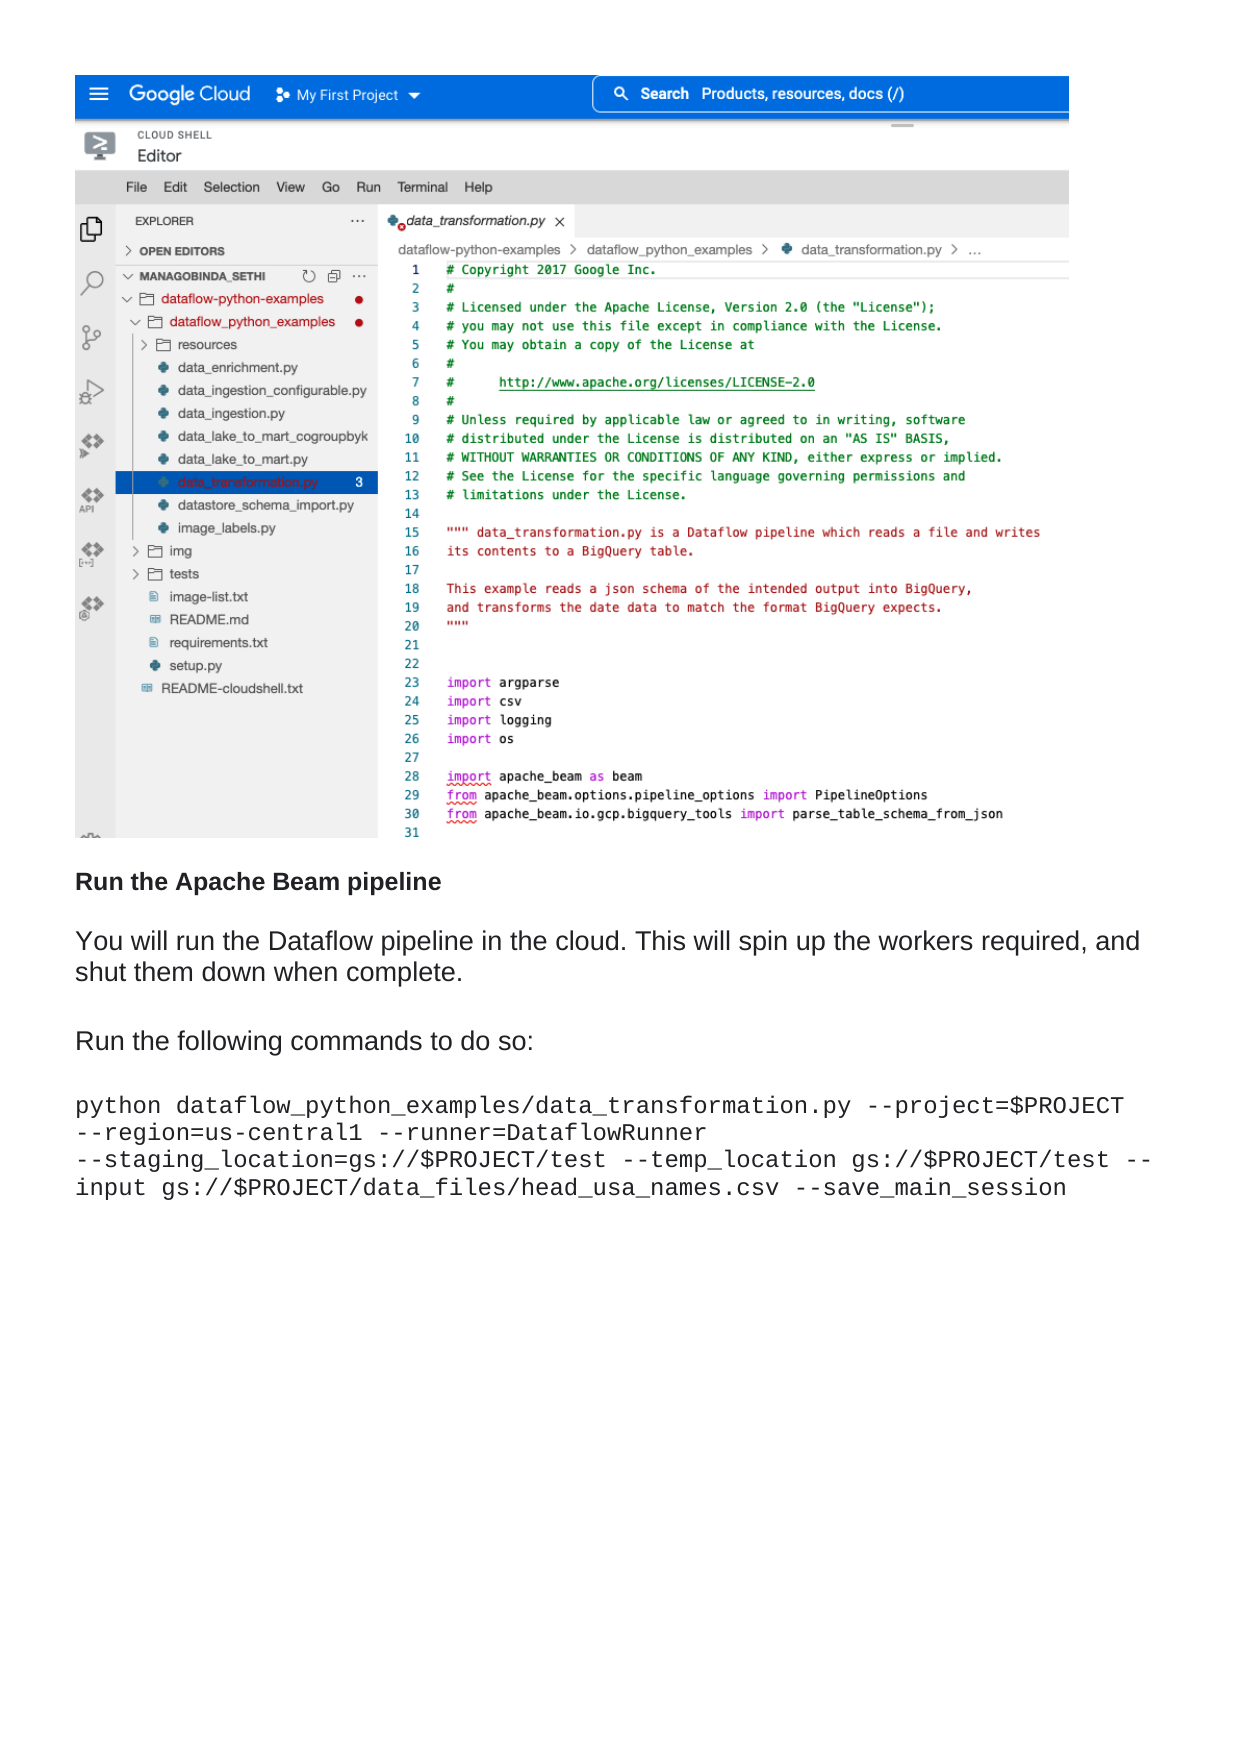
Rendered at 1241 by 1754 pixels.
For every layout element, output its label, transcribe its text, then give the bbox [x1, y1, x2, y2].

picture [75, 75, 1069, 838]
text You will run the Dataflow pipeline in the cloud. This will spin up the workers required, and shut them down when complete. [75, 924, 1165, 987]
text Run the following commands to do so: [75, 1024, 1165, 1056]
text python dataflow_python_examples/data_transformation.py --project=$PROJECT --region=us-central1 --runner=DataflowRunner --staging_location=gs://$PROJECT/test --temp_location gs://$PROJECT/test --input gs://$PROJECT/data_files/head_usa_names.csv --save_main_session [75, 1093, 1165, 1202]
text Run the Apache Beam pipeline [75, 867, 1165, 895]
